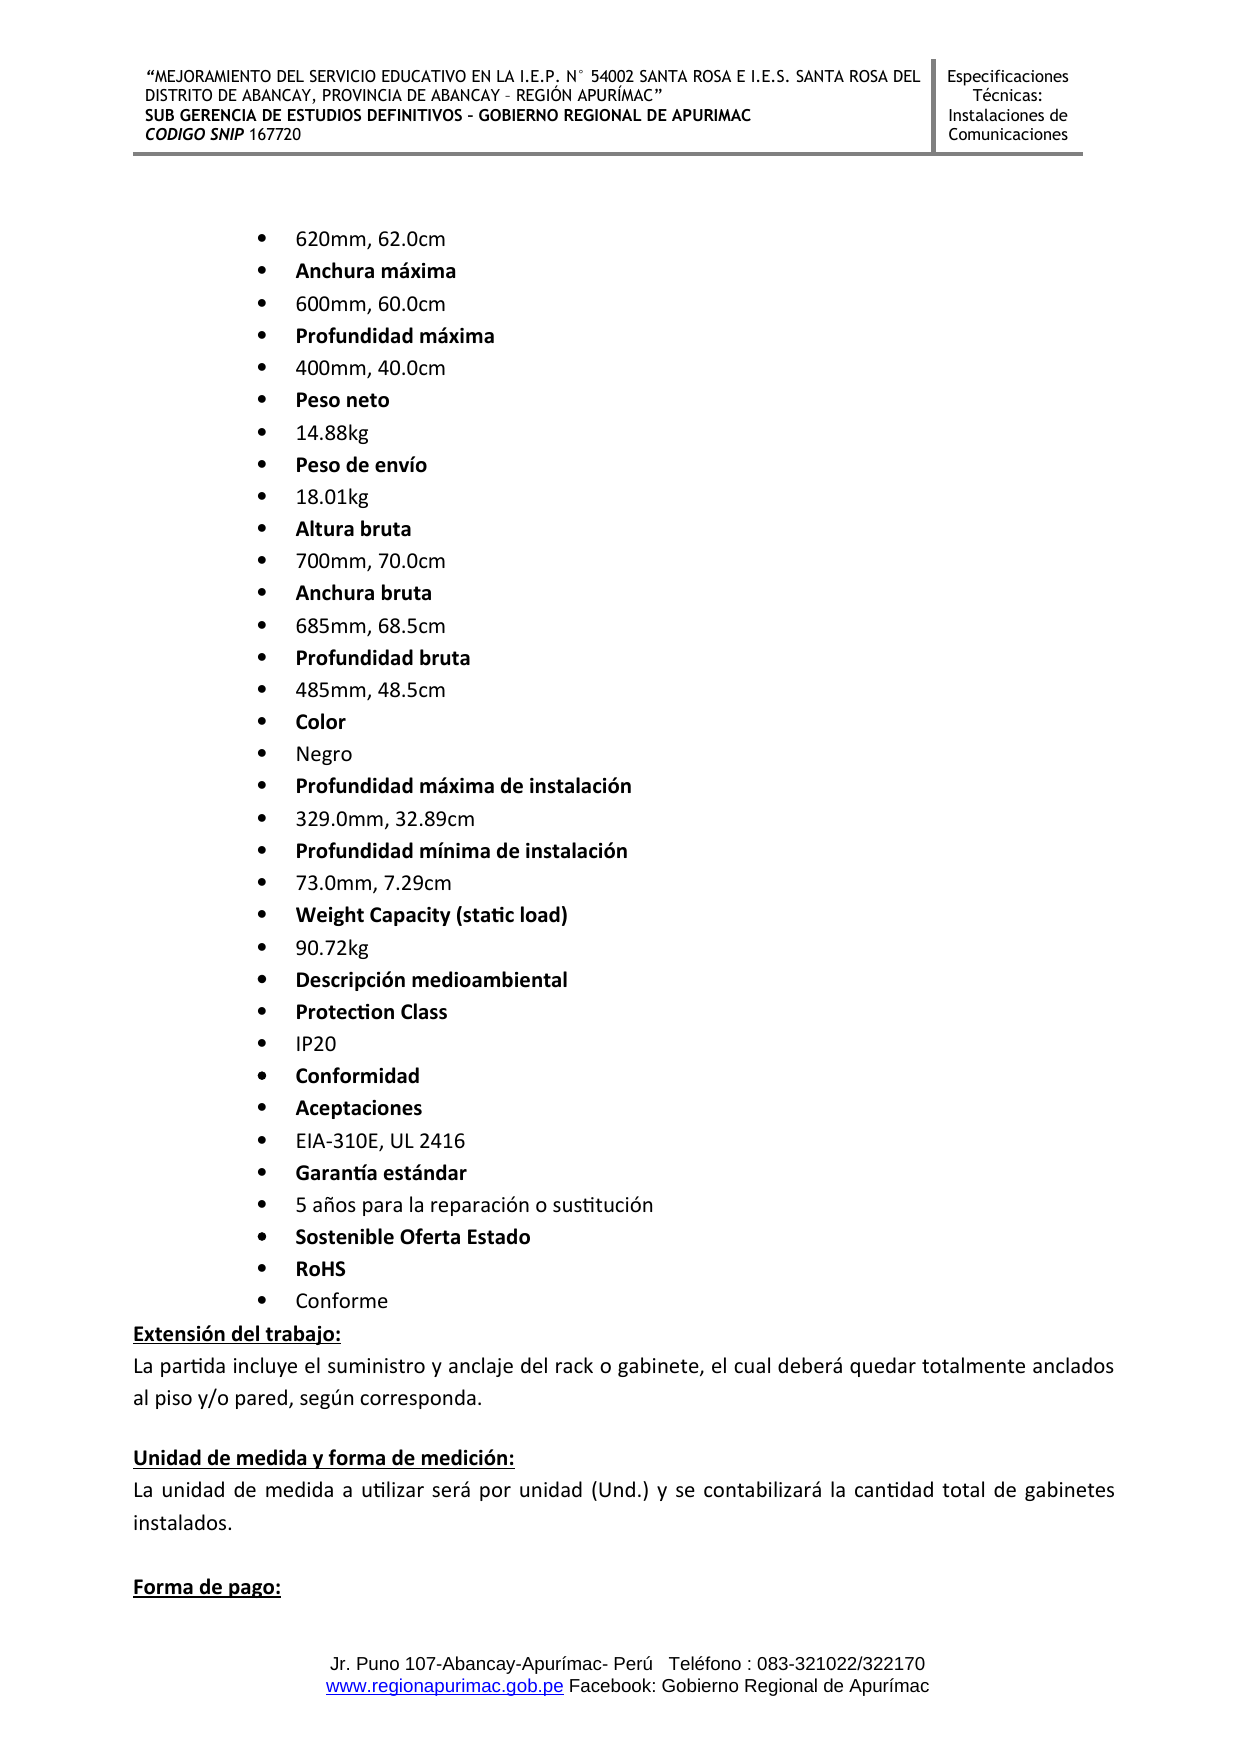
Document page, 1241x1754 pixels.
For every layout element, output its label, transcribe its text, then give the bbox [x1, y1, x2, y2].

list IP20 [258, 1029, 1122, 1057]
text La unidad de medida a utilizar será por unidad (Und.) y se contabilizará la cantidad total de gabinetes instalados. [133, 1476, 1117, 1536]
text Unidad de medida y forma de medición: [133, 1443, 1117, 1471]
list Aceptaciones [258, 1093, 1122, 1122]
list Anchura máxima [258, 257, 1122, 285]
list Conforme [258, 1287, 1117, 1315]
list Profundidad máxima [258, 321, 1122, 349]
list Negro [258, 739, 1122, 767]
list RoHS [258, 1254, 1122, 1282]
list 685mm, 68.5cm [258, 611, 1122, 639]
list Peso de envío [258, 450, 1122, 478]
list 14.88kg [258, 418, 1122, 446]
list Descripción medioambiental [258, 965, 1122, 993]
text La partida incluye el suministro y anclaje del rack o gabinete, el cual deberá quedar totalmente anclados al piso y/o pared, según corresponda. [133, 1351, 1117, 1411]
list 400mm, 40.0cm [258, 353, 1122, 381]
list Profundidad máxima de instalación [258, 772, 1122, 800]
list 73.0mm, 7.29cm [258, 868, 1122, 896]
list Sostenible Oferta Estado [258, 1222, 1122, 1250]
list 329.0mm, 32.89cm [258, 804, 1122, 832]
list Altura bruta [258, 514, 1122, 542]
list 620mm, 62.0cm [258, 224, 1122, 252]
list 18.01kg [258, 482, 1122, 510]
text Forma de pago: [133, 1572, 1117, 1600]
list 700mm, 70.0cm [258, 546, 1122, 574]
list Weight Capacity (static load) [258, 900, 1122, 928]
list 5 años para la reparación o sustitución [258, 1190, 1122, 1218]
list Conformidad [258, 1061, 1122, 1089]
list 90.72kg [258, 933, 1122, 961]
list Garantía estándar [258, 1158, 1122, 1186]
list 485mm, 48.5cm [258, 675, 1122, 703]
list Peso neto [258, 385, 1122, 413]
list Protection Class [258, 997, 1122, 1025]
list 600mm, 60.0cm [258, 289, 1122, 317]
text Extensión del trabajo: [133, 1319, 1117, 1347]
list EIA-310E, UL 2416 [258, 1126, 1122, 1154]
list Anchura bruta [258, 578, 1122, 607]
list Color [258, 707, 1122, 735]
list Profundidad bruta [258, 643, 1122, 671]
list Profundidad mínima de instalación [258, 836, 1122, 864]
